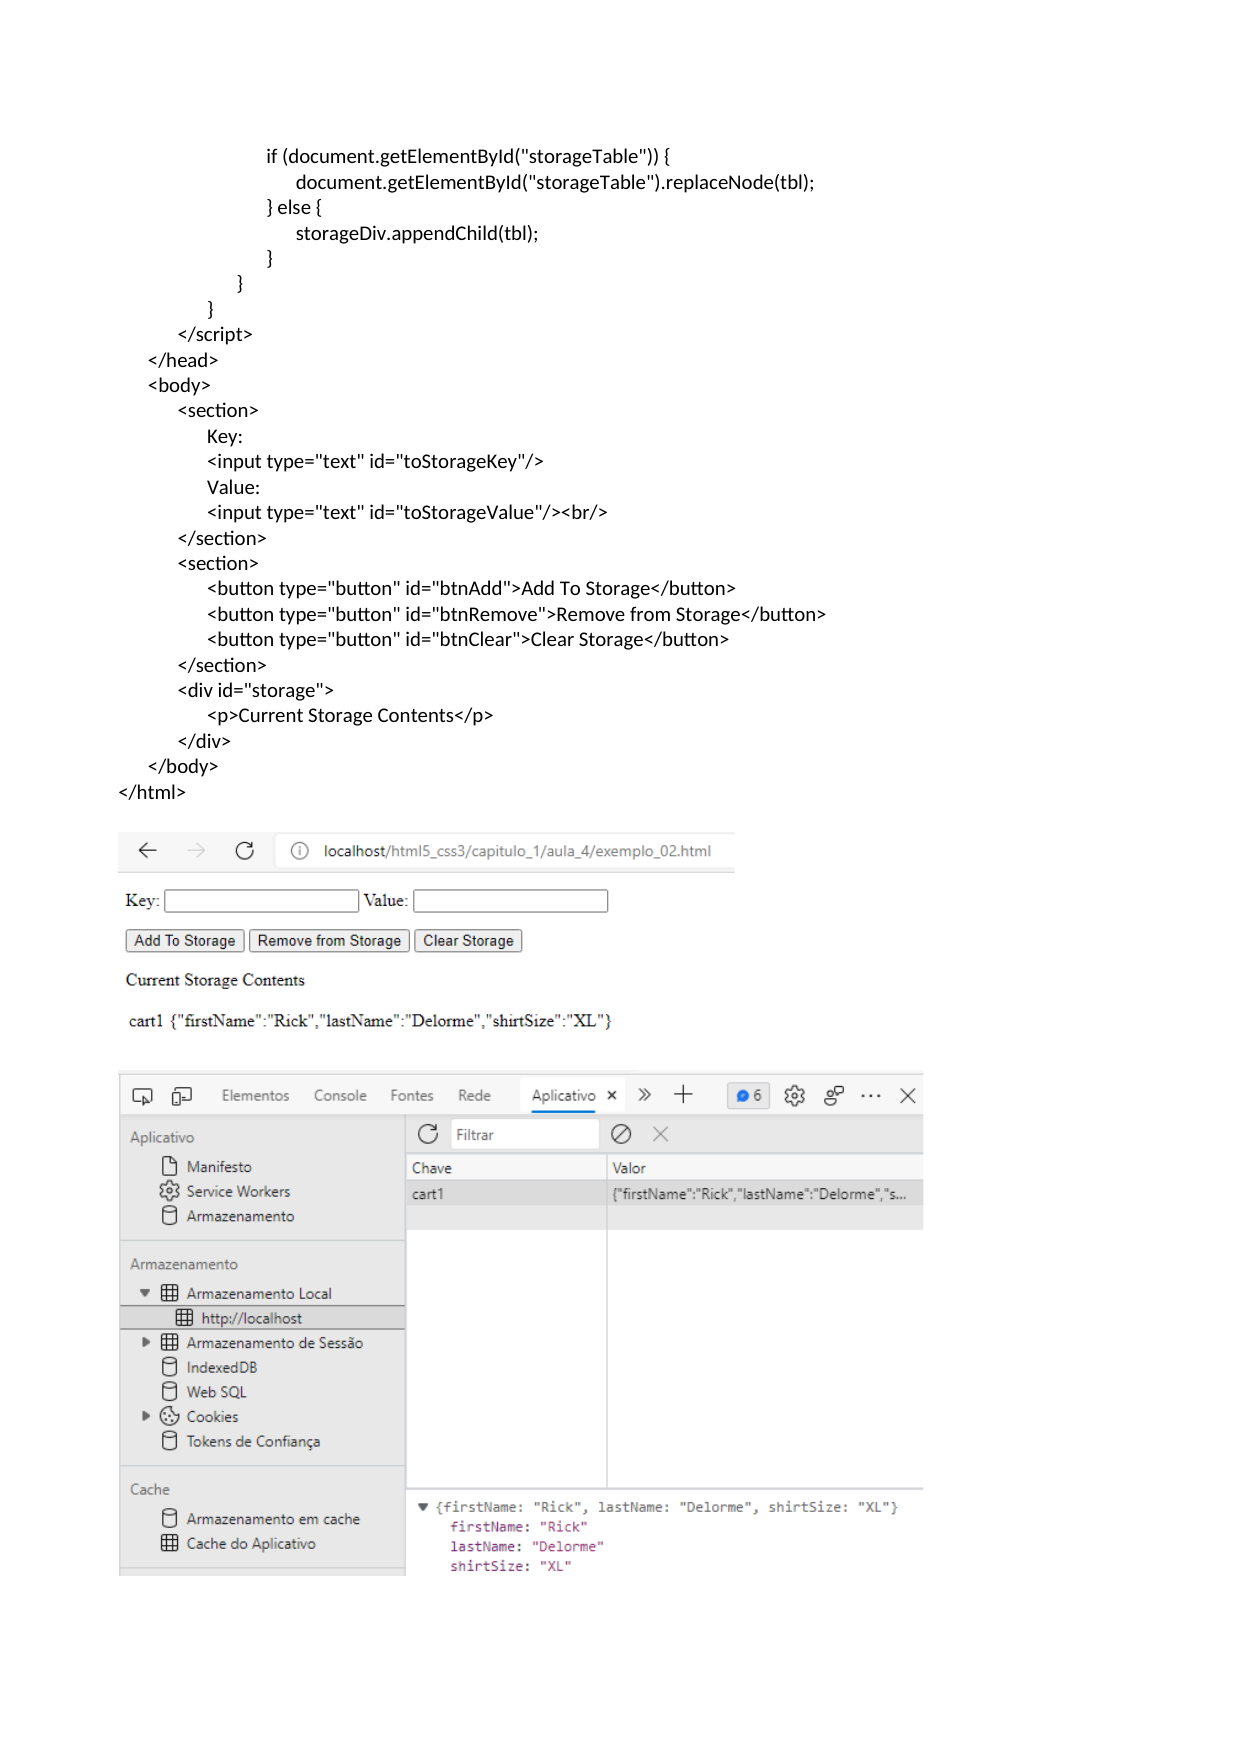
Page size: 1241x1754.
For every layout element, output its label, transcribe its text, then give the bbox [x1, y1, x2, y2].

text Key: [118, 423, 1122, 448]
text document.getElementById("storageTable").replaceNode(tbl); [118, 169, 1122, 194]
text storageDiv.appendChild(tbl); [118, 220, 1122, 245]
text <section> [118, 550, 1122, 576]
text <p>Current Storage Contents</p> [118, 703, 1122, 728]
text <body> [118, 372, 1122, 398]
text </section> [118, 525, 1122, 550]
text <button type="button" id="btnRemove">Remove from Storage</button> [118, 601, 1122, 626]
text </section> [118, 652, 1122, 677]
text <input type="text" id="toStorageValue"/><br/> [118, 499, 1122, 525]
text </body> [118, 753, 1122, 779]
text </head> [118, 347, 1122, 372]
text } [118, 296, 1122, 321]
picture [118, 1070, 924, 1576]
text </html> [118, 779, 1122, 804]
text <section> [118, 398, 1122, 423]
text } else { [118, 194, 1122, 220]
text </script> [118, 321, 1122, 347]
text Value: [118, 474, 1122, 499]
text } [118, 245, 1122, 271]
text <button type="button" id="btnClear">Clear Storage</button> [118, 626, 1122, 652]
picture [118, 832, 735, 1043]
text } [118, 271, 1122, 296]
text <input type="text" id="toStorageKey"/> [118, 448, 1122, 474]
text <div id="storage"> [118, 677, 1122, 703]
text if (document.getElementById("storageTable")) { [118, 143, 1122, 169]
text </div> [118, 728, 1122, 753]
text <button type="button" id="btnAdd">Add To Storage</button> [118, 576, 1122, 601]
